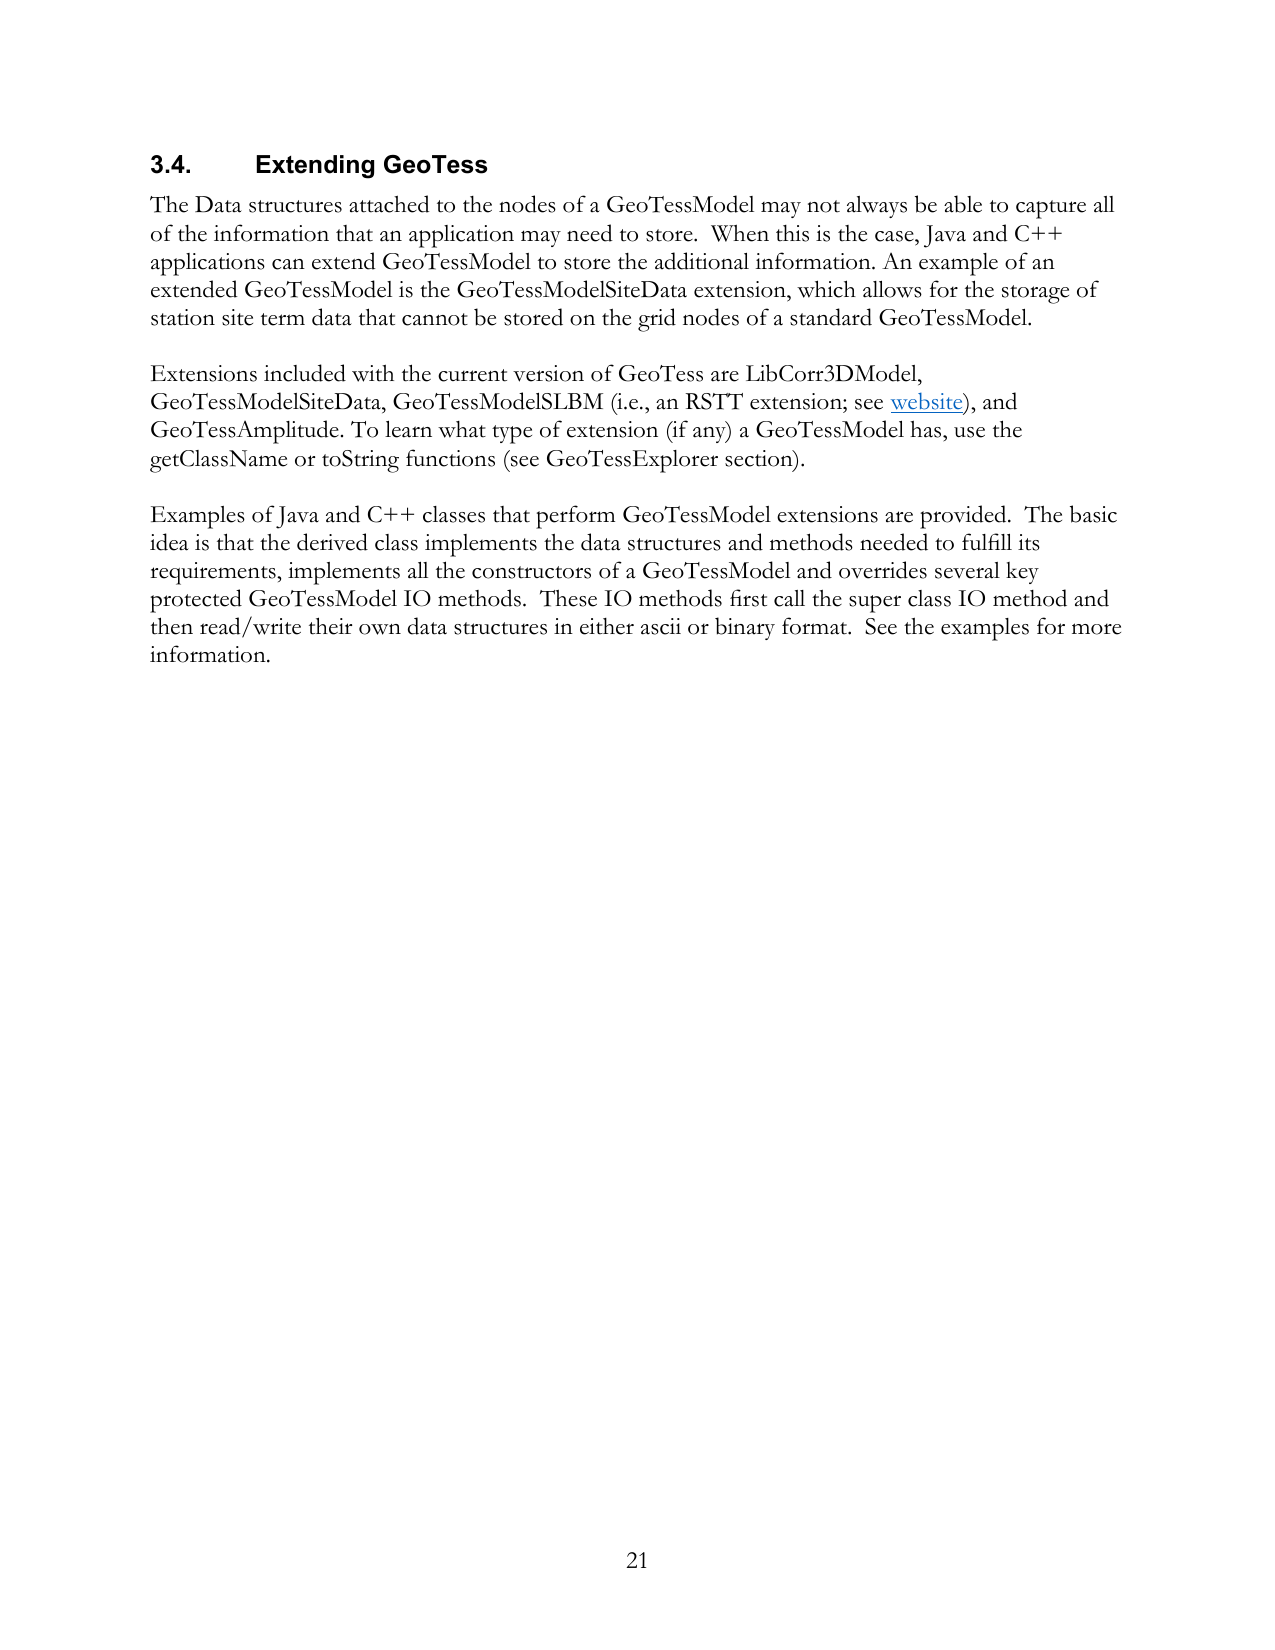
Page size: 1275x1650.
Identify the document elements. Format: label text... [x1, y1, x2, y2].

subtitle Extending GeoTess [150, 150, 1125, 179]
text Examples of Java and C++ classes that perform GeoTessModel extensions are provided. The basic idea is that the derived class implements the data structures and methods needed to fulfill its requirements, implements all the constructors of a GeoTessModel and overrides several key protected GeoTessModel IO methods. These IO methods first call the super class IO method and then read/write their own data structures in either ascii or binary format. See the examples for more information. [150, 501, 1125, 669]
text Extensions included with the current version of GeoTess are LibCorr3DModel, GeoTessModelSiteData, GeoTessModelSLBM (i.e., an RSTT extension; see website), and GeoTessAmplitude. To learn what type of extension (if any) a GeoTessModel has, use the getClassName or toString functions (see GeoTessExplorer section). [150, 360, 1125, 472]
text The Data structures attached to the nodes of a GeoTessModel may not always be able to capture all of the information that an application may need to store. When this is the case, Java and C++ applications can extend GeoTessModel to store the additional information. An example of an extended GeoTessModel is the GeoTessModelSiteData extension, which allows for the storage of station site term data that cannot be stored on the grid nodes of a standard GeoTessModel. [150, 191, 1125, 332]
